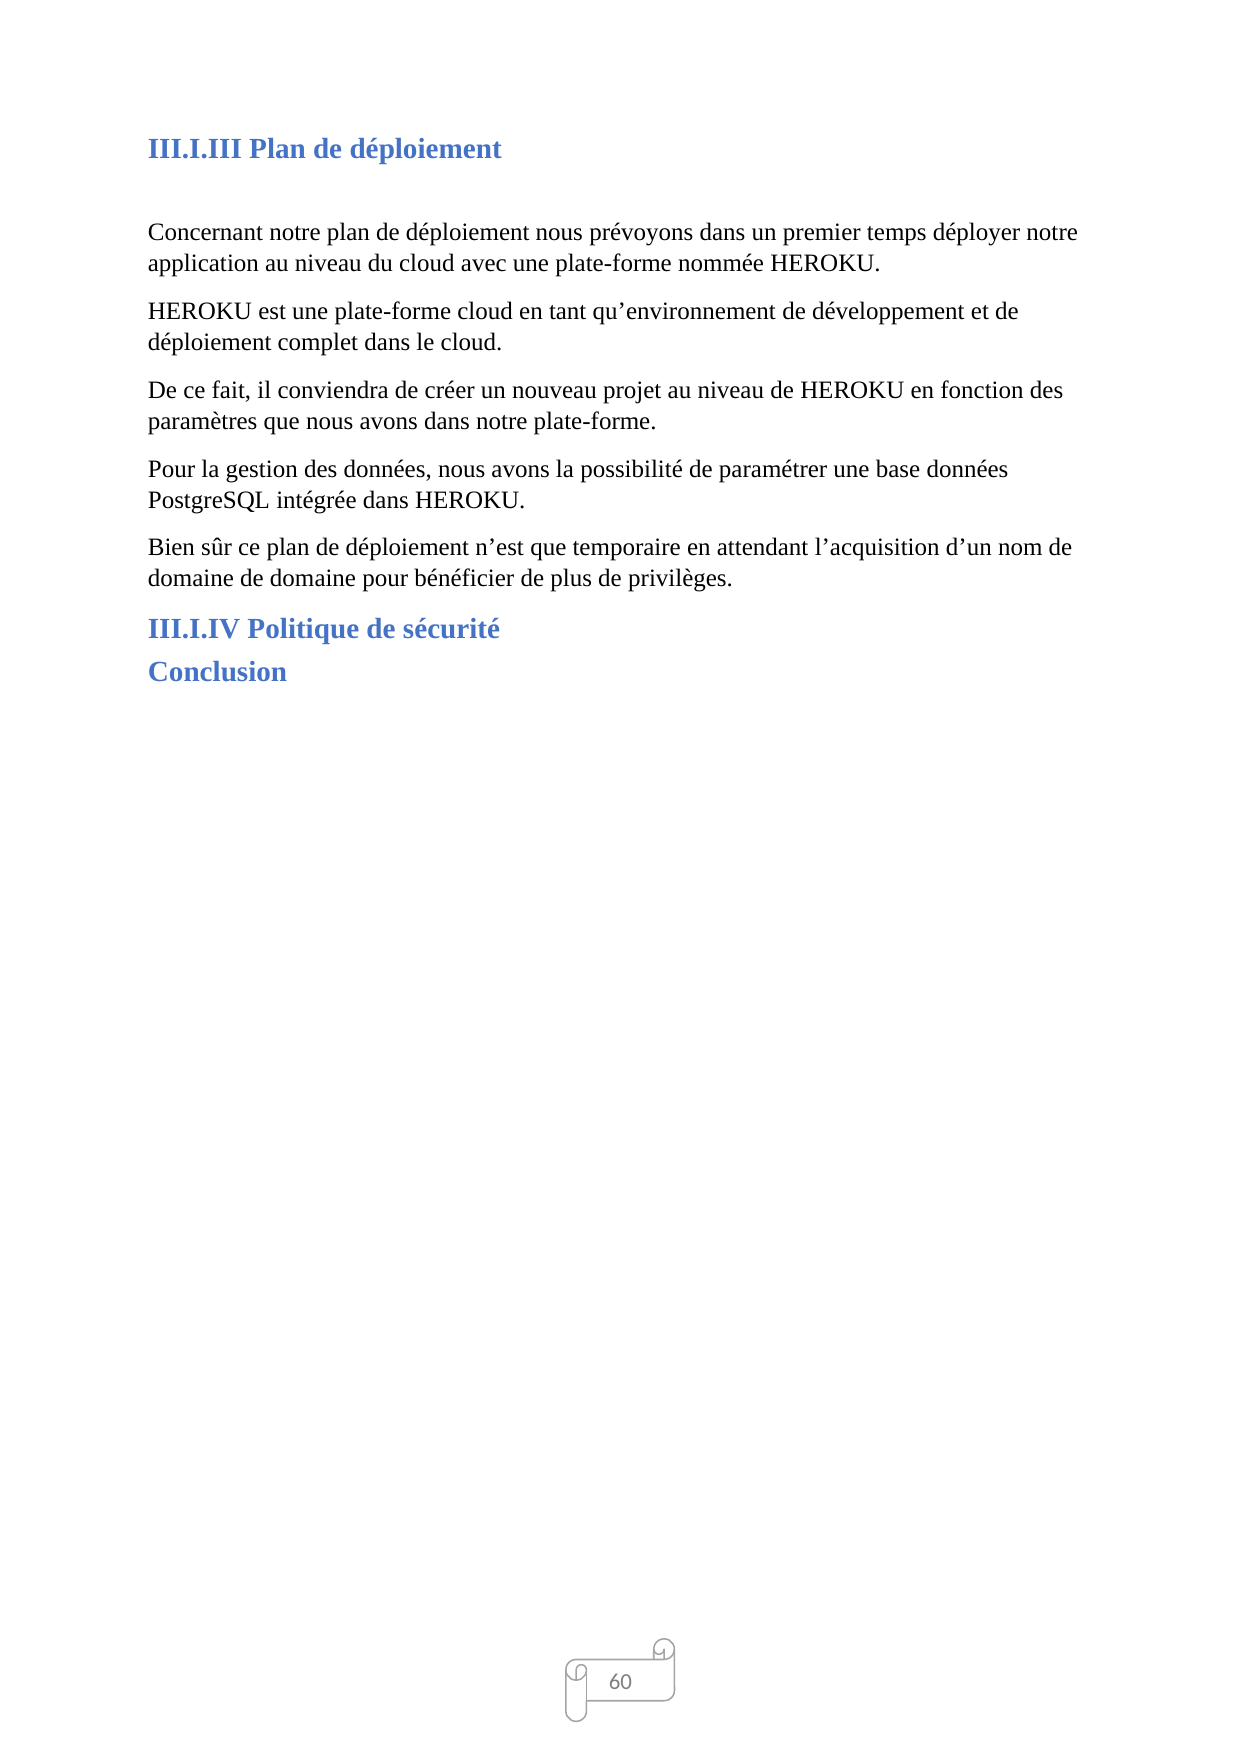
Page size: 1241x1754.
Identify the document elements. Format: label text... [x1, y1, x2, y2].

text HEROKU est une plate-forme cloud en tant qu’environnement de développement et de déploiement complet dans le cloud. [148, 296, 1093, 356]
text Concernant notre plan de déploiement nous prévoyons dans un premier temps déployer notre application au niveau du cloud avec une plate-forme nommée HEROKU. [148, 217, 1093, 277]
subtitle Conclusion [148, 654, 1093, 687]
text De ce fait, il conviendra de créer un nouveau projet au niveau de HEROKU en fonction des paramètres que nous avons dans notre plate-forme. [148, 375, 1093, 435]
text Pour la gestion des données, nous avons la possibilité de paramétrer une base données PostgreSQL intégrée dans HEROKU. [148, 454, 1093, 513]
subtitle III.I.IV Politique de sécurité [148, 611, 1093, 645]
subtitle III.I.III Plan de déploiement [148, 131, 1093, 165]
text Bien sûr ce plan de déploiement n’est que temporaire en attendant l’acquisition d’un nom de domaine de domaine pour bénéficier de plus de privilèges. [148, 532, 1093, 592]
